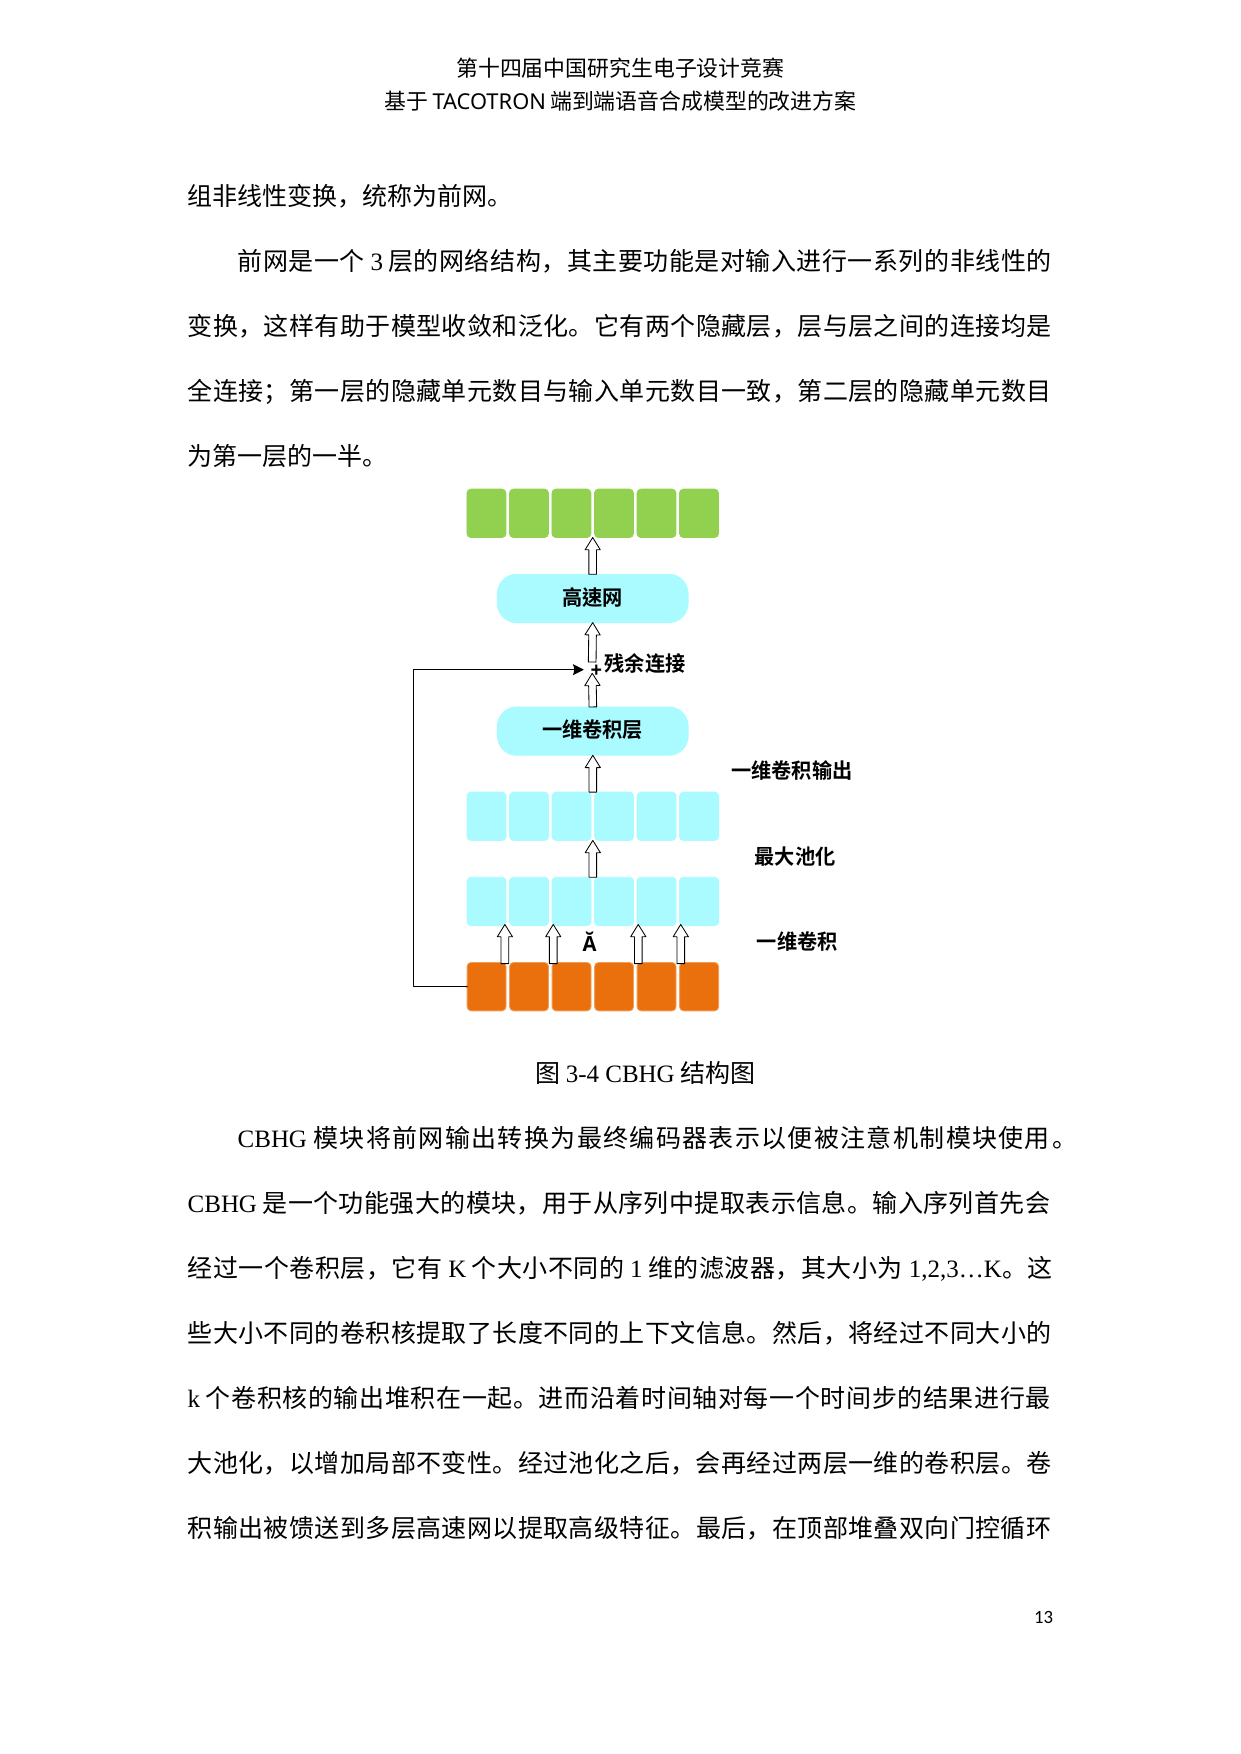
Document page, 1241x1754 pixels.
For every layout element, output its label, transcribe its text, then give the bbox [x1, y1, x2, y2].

text 图3-4 CBHG结构图 [187, 1039, 1053, 1104]
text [187, 1104, 1053, 1559]
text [187, 162, 1053, 227]
text 前网是一个3层的网络结构，其主要功能是对输入进行一系列的非线性的变换，这样有助于模型收敛和泛化。它有两个隐藏层，层与层之间的连接均是全连接；第一层的隐藏单元数目与输入单元数目一致，第二层的隐藏单元数目为第一层的一半。 [187, 227, 1053, 487]
